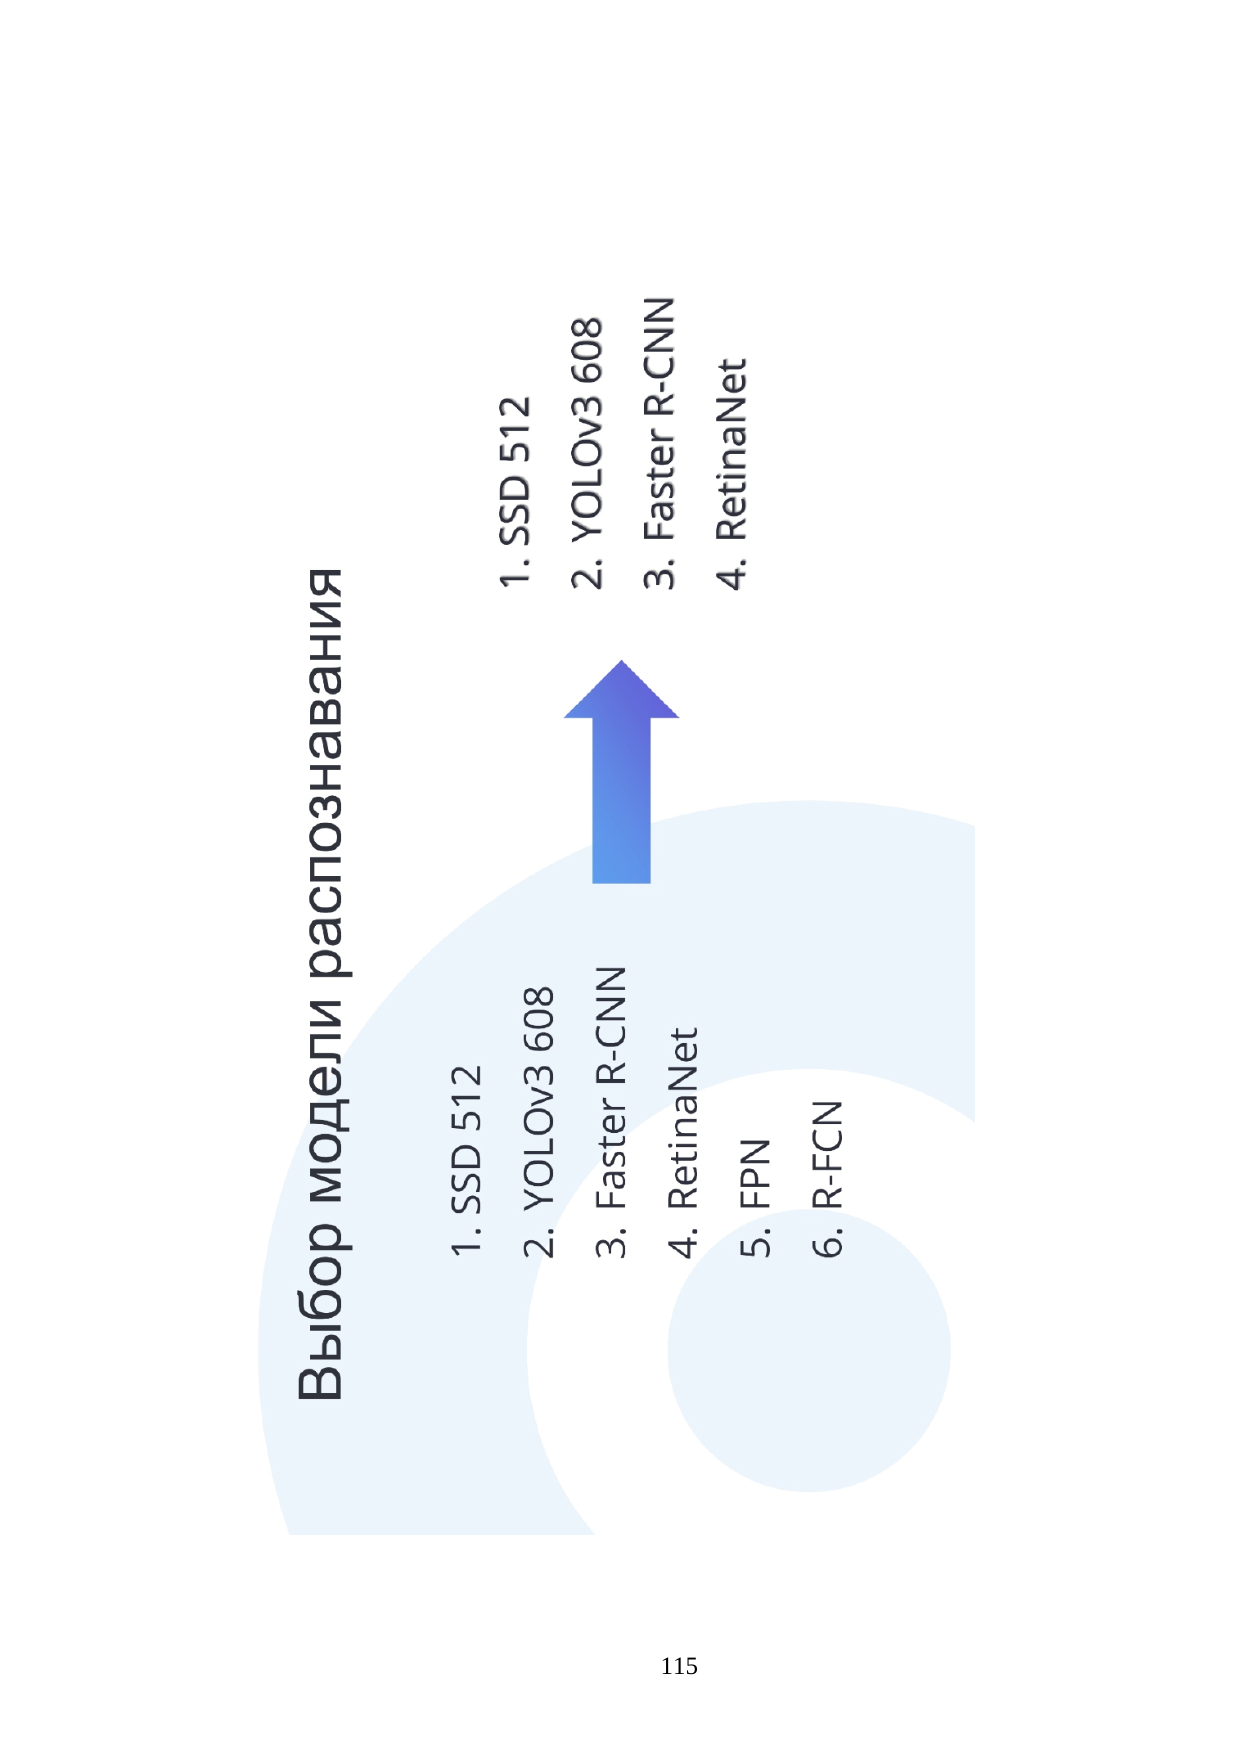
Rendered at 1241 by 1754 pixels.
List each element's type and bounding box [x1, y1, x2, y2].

picture [178, 120, 975, 1535]
